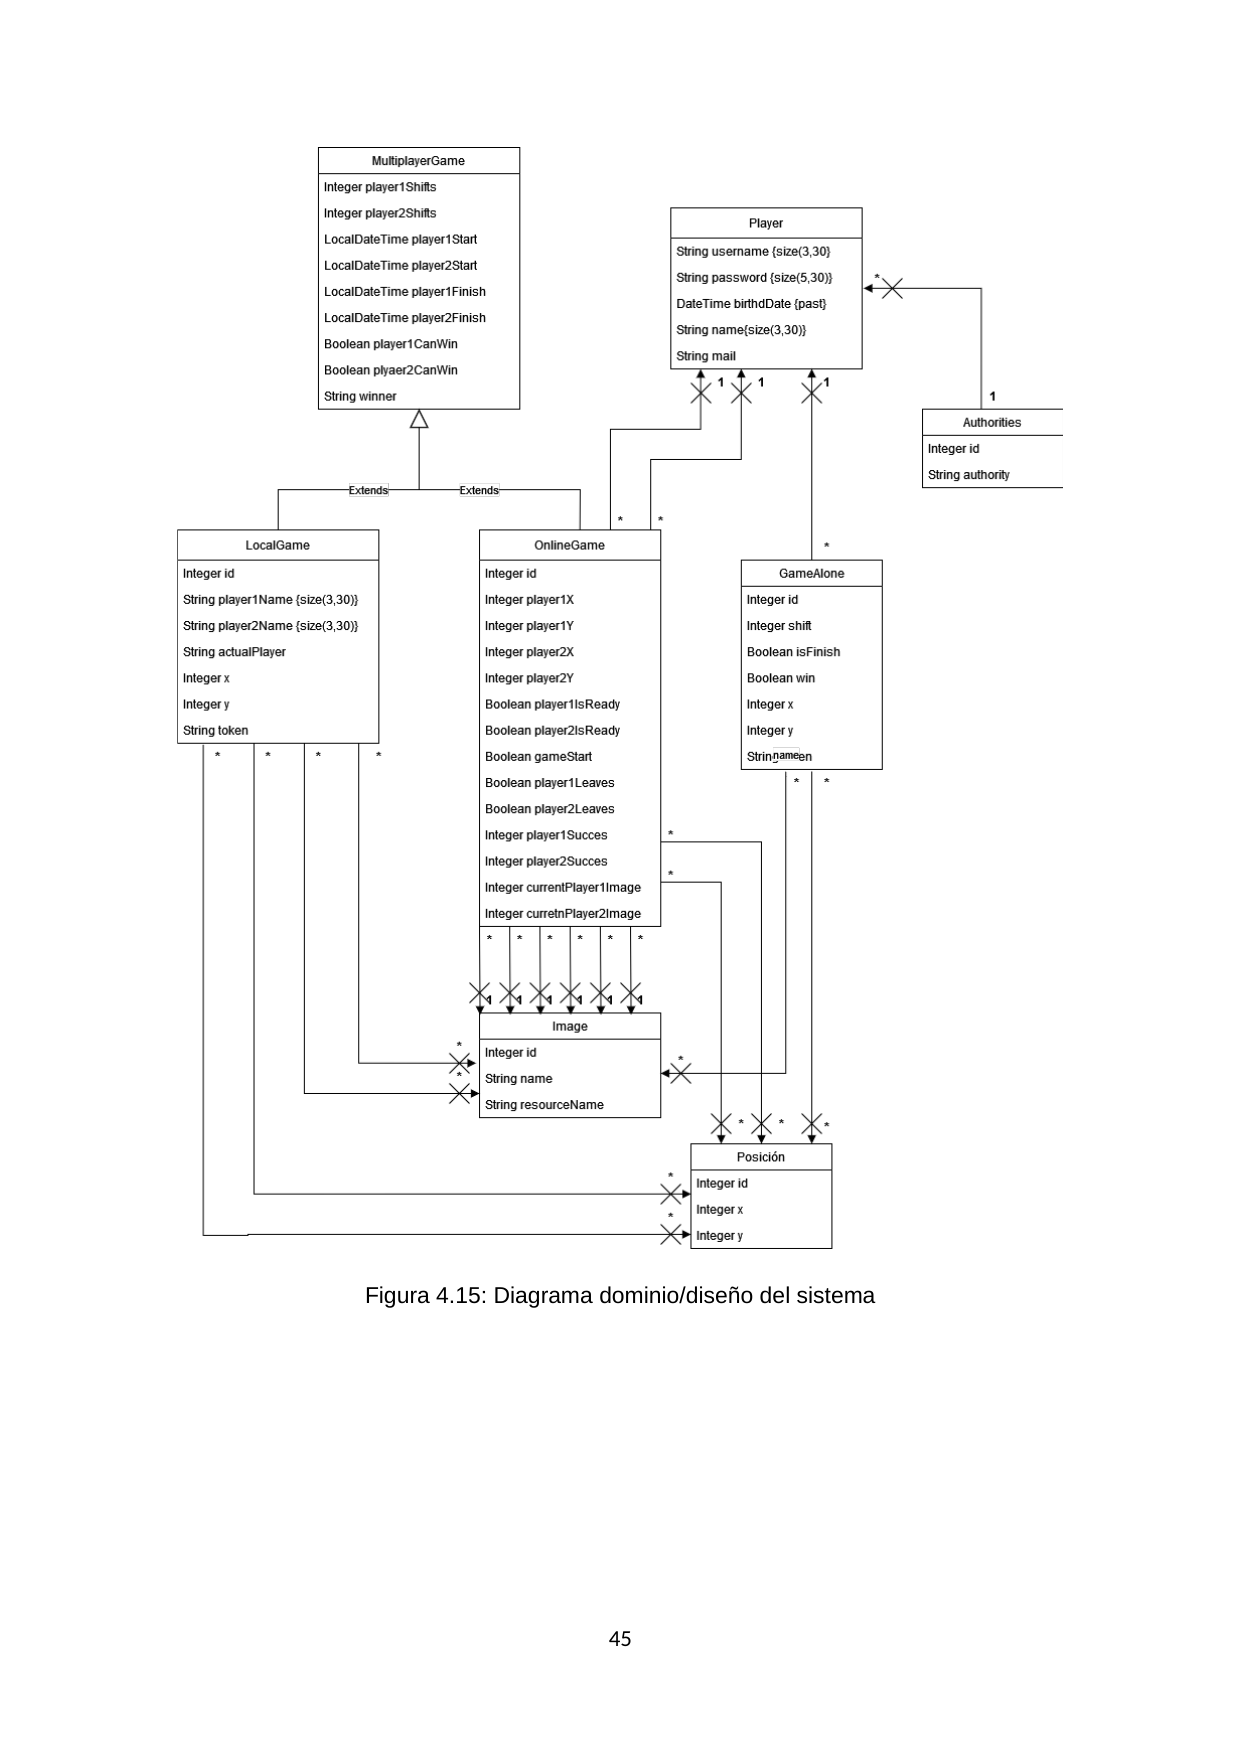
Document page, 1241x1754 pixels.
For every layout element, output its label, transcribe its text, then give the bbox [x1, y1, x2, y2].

text Figura 4.15: Diagrama dominio/diseño del sistema [177, 1282, 1063, 1308]
picture [177, 147, 1063, 1252]
